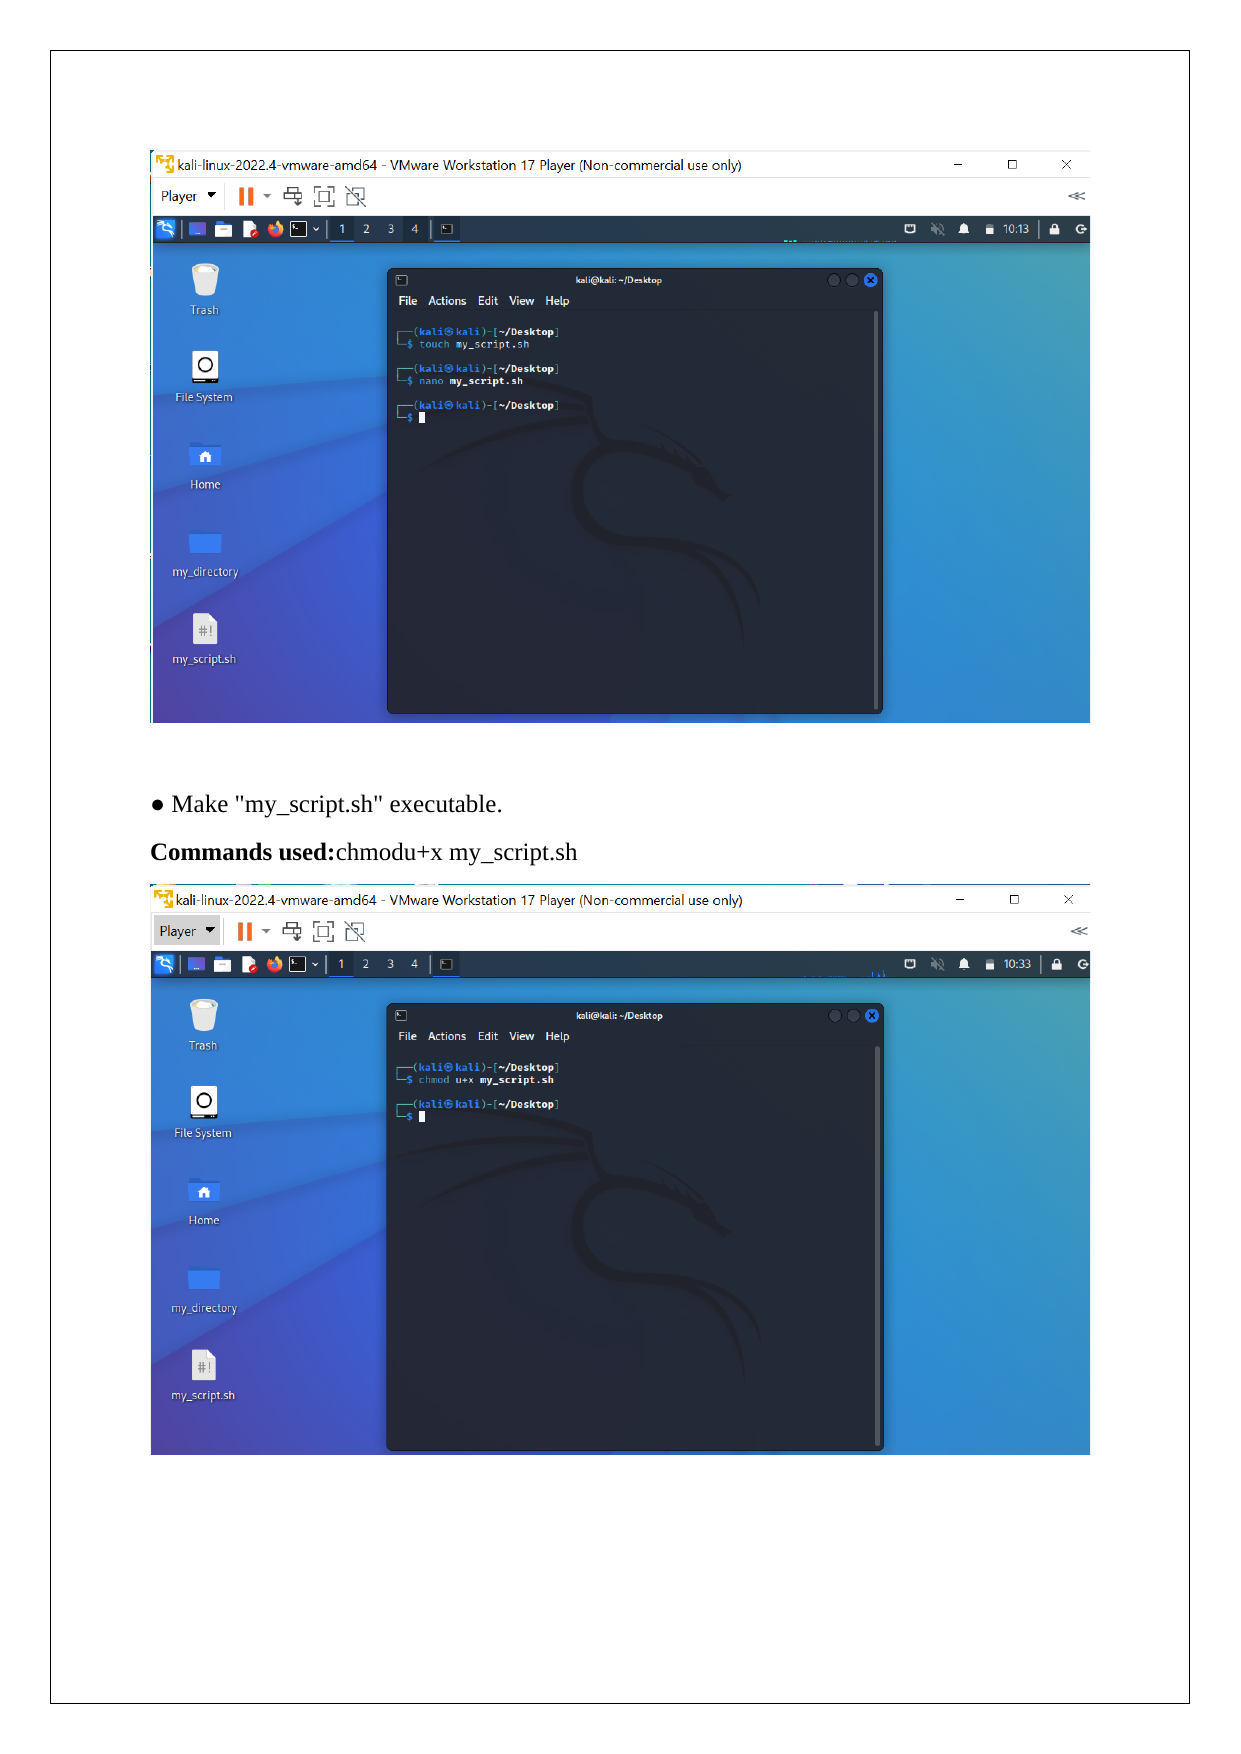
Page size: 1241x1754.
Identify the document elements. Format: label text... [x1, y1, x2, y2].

text Commands used:chmodu+x my_script.sh [150, 837, 1090, 865]
picture [150, 150, 1091, 723]
picture [150, 884, 1091, 1455]
text ● Make "my_script.sh" executable. [150, 789, 1090, 818]
